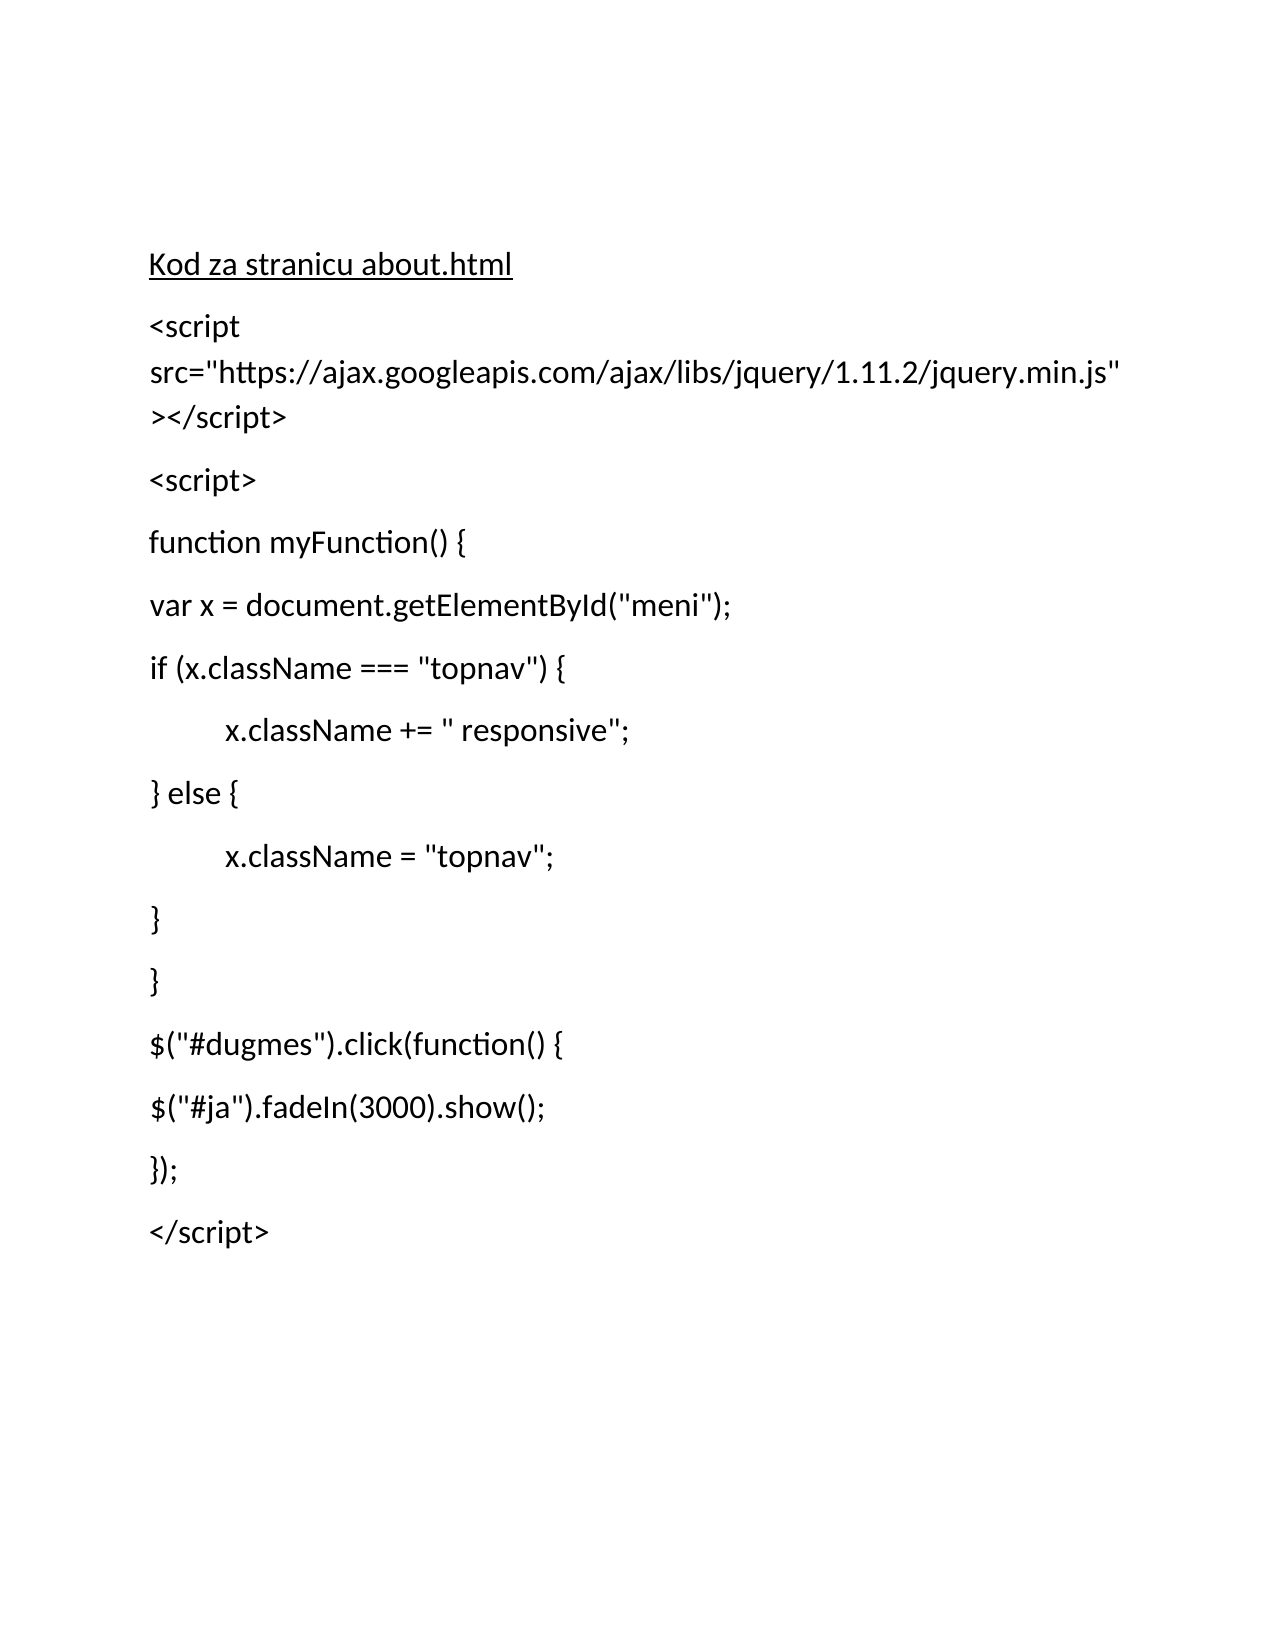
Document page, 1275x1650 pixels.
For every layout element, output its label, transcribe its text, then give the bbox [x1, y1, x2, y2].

text } [148, 960, 1125, 1001]
text <script> [148, 459, 1125, 499]
text x.className += " responsive"; [148, 709, 1125, 750]
text }); [148, 1148, 1125, 1189]
text } else { [148, 772, 1125, 813]
text function myFunction() { [148, 521, 1125, 562]
text x.className = "topnav"; [148, 835, 1125, 876]
text if (x.className === "topnav") { [148, 647, 1125, 687]
text Kod za stranicu about.html [148, 243, 1125, 283]
text </script> [148, 1211, 1125, 1252]
text $("#ja").fadeIn(3000).show(); [148, 1086, 1125, 1126]
text $("#dugmes").click(function() { [148, 1023, 1125, 1064]
text var x = document.getElementById("meni"); [148, 584, 1125, 625]
text } [148, 898, 1125, 938]
text <script src="https://ajax.googleapis.com/ajax/libs/jquery/1.11.2/jquery.min.js"></script> [148, 306, 1125, 437]
